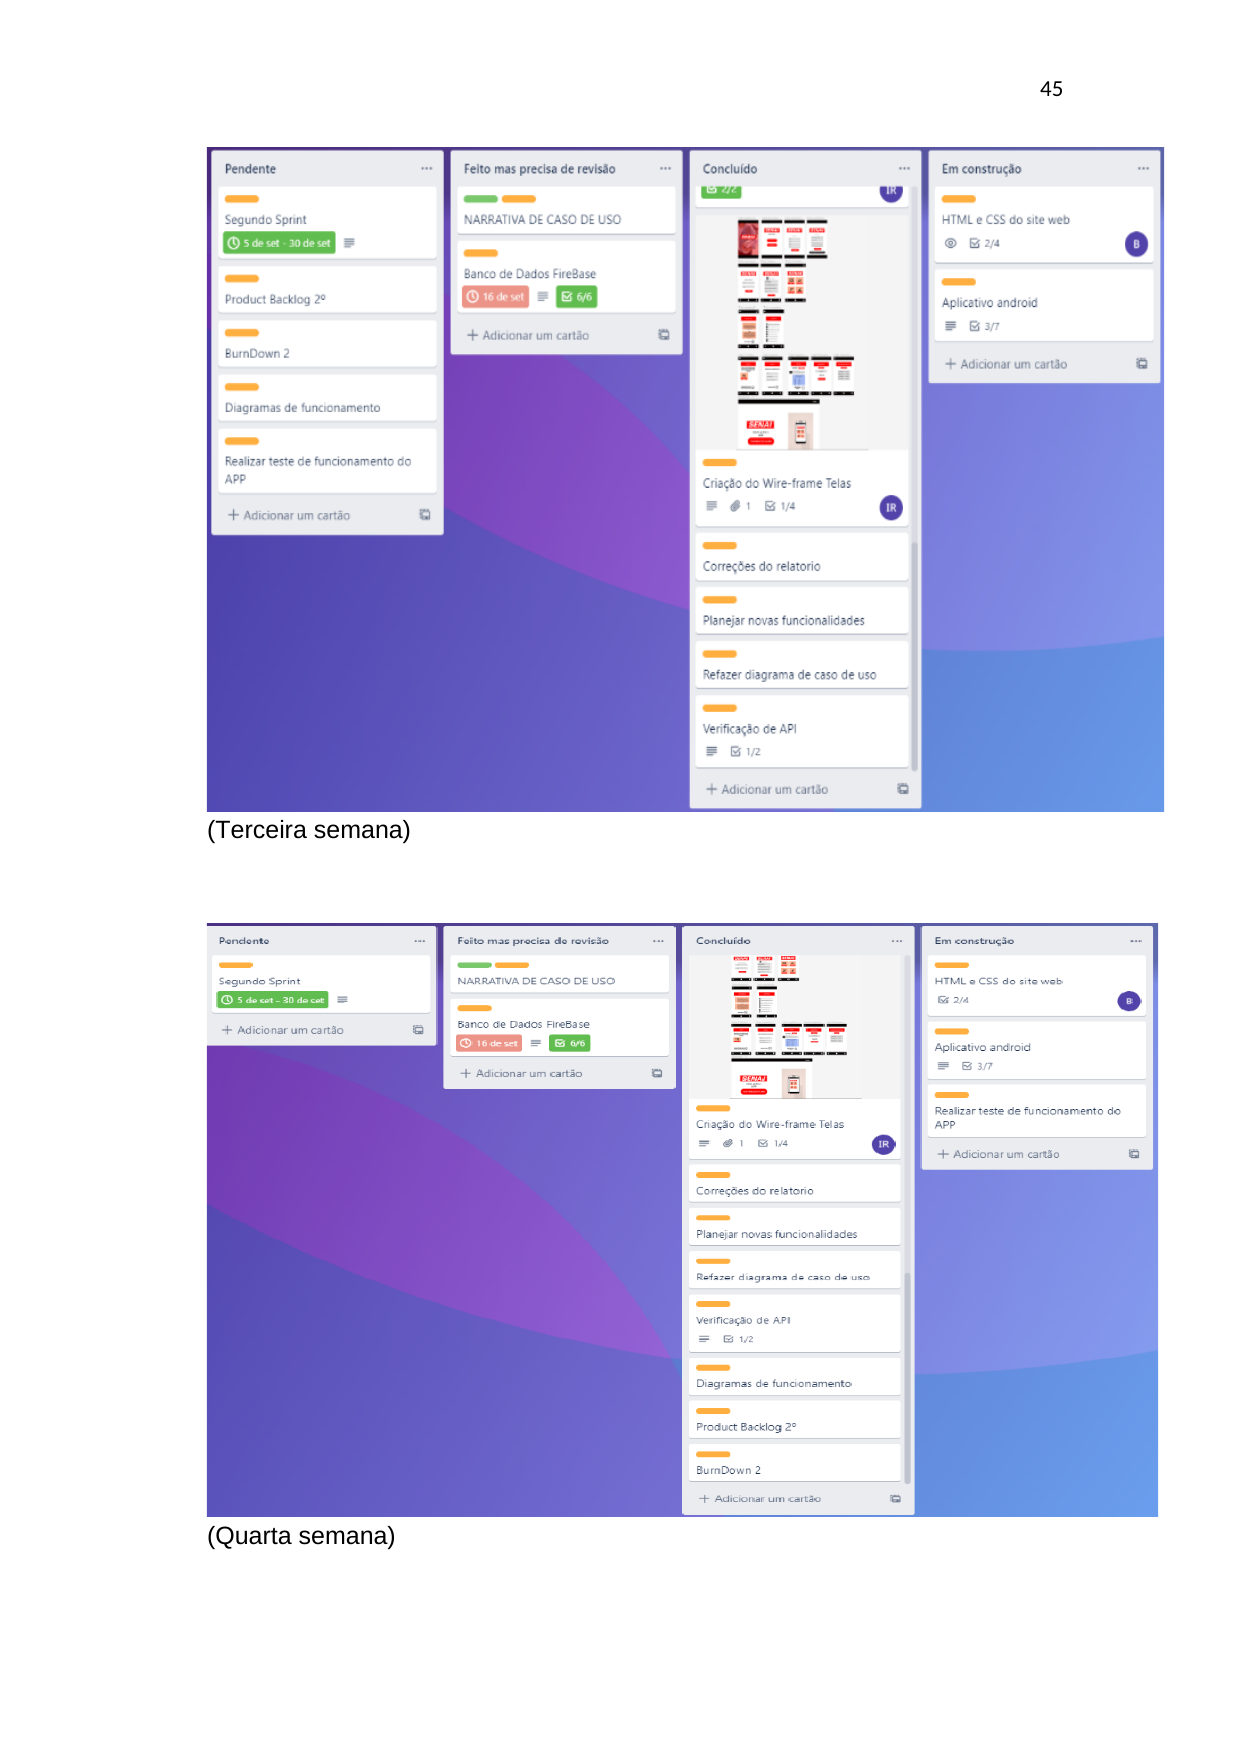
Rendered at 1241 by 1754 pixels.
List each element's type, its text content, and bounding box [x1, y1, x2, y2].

picture [206, 147, 1165, 812]
text (Quarta semana) [207, 1517, 1063, 1549]
text (Terceira semana) [207, 812, 1063, 844]
picture [206, 923, 1159, 1517]
